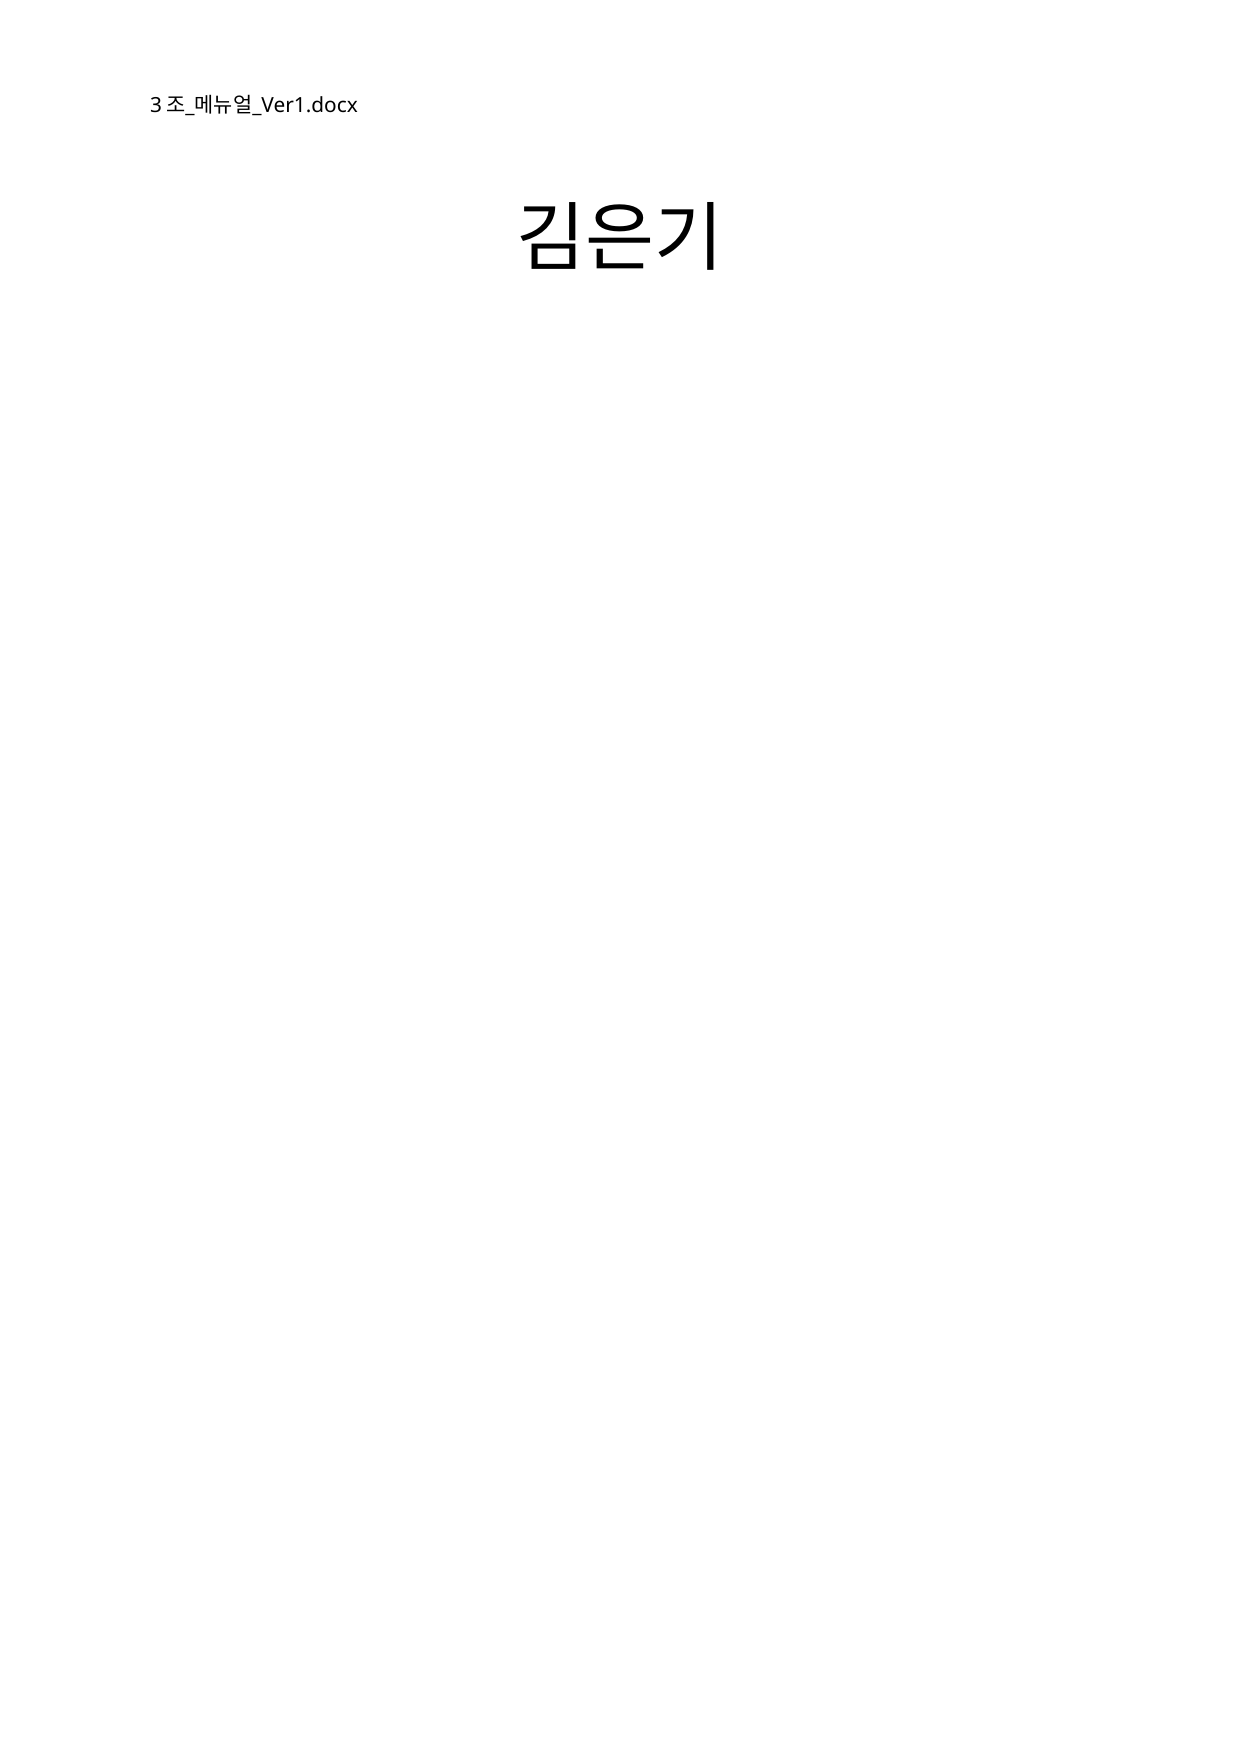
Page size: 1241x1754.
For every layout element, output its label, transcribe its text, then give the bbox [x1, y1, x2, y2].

text 김은기 [150, 177, 1090, 286]
